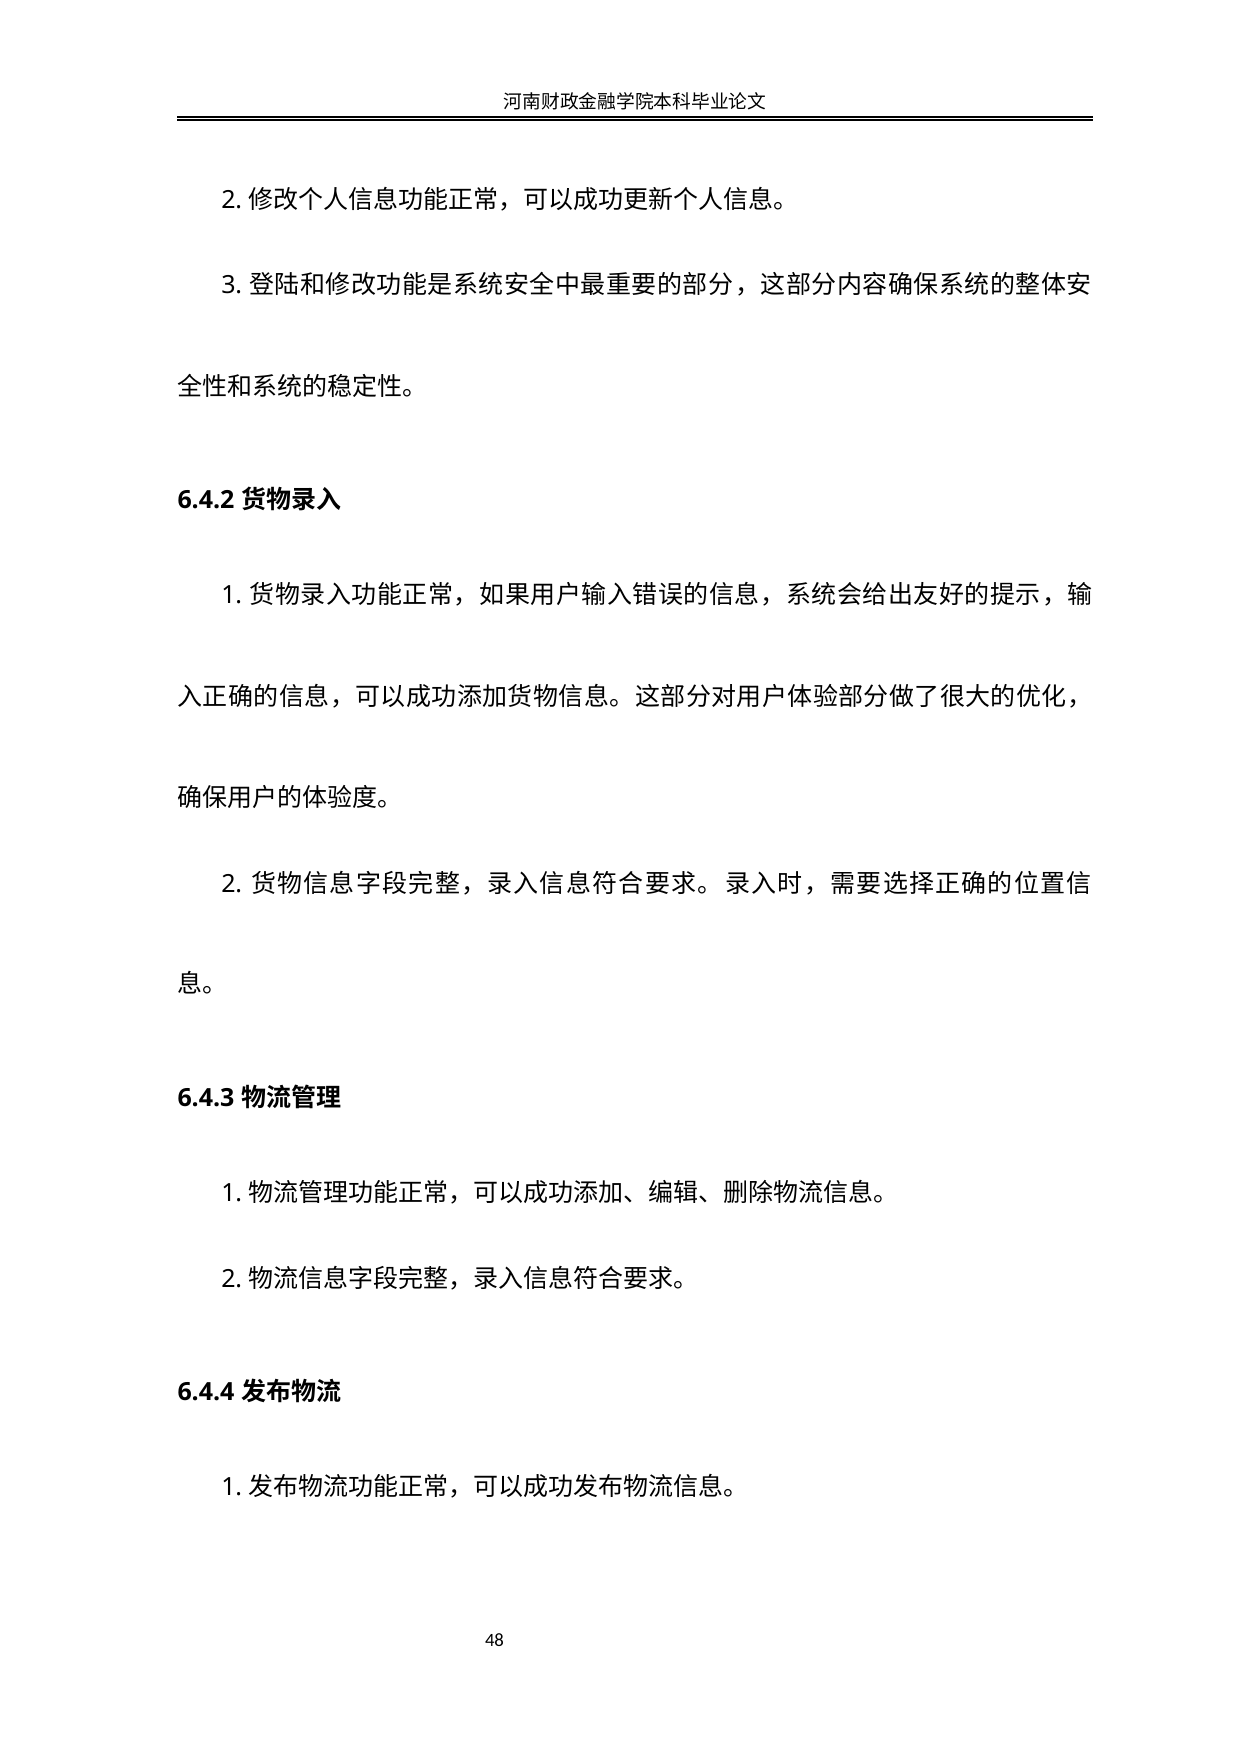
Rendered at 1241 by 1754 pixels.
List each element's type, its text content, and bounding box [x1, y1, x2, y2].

list 2. 物流信息字段完整，录入信息符合要求。 [177, 1242, 1093, 1310]
subtitle 6.4.3 物流管理 [177, 1061, 1093, 1129]
subtitle 6.4.2 货物录入 [177, 464, 1093, 532]
list 1. 货物录入功能正常，如果用户输入错误的信息，系统会给出友好的提示，输入正确的信息，可以成功添加货物信息。这部分对用户体验部分做了很大的优化，确保用户的体验度。 [177, 559, 1093, 830]
list 2. 货物信息字段完整，录入信息符合要求。录入时，需要选择正确的位置信息。 [177, 847, 1093, 1017]
list 1. 发布物流功能正常，可以成功发布物流信息。 [177, 1450, 1093, 1518]
list 1. 物流管理功能正常，可以成功添加、编辑、删除物流信息。 [177, 1156, 1093, 1224]
list 3. 登陆和修改功能是系统安全中最重要的部分，这部分内容确保系统的整体安全性和系统的稳定性。 [177, 250, 1093, 420]
subtitle 6.4.4 发布物流 [177, 1355, 1093, 1423]
list 2. 修改个人信息功能正常，可以成功更新个人信息。 [177, 164, 1093, 232]
